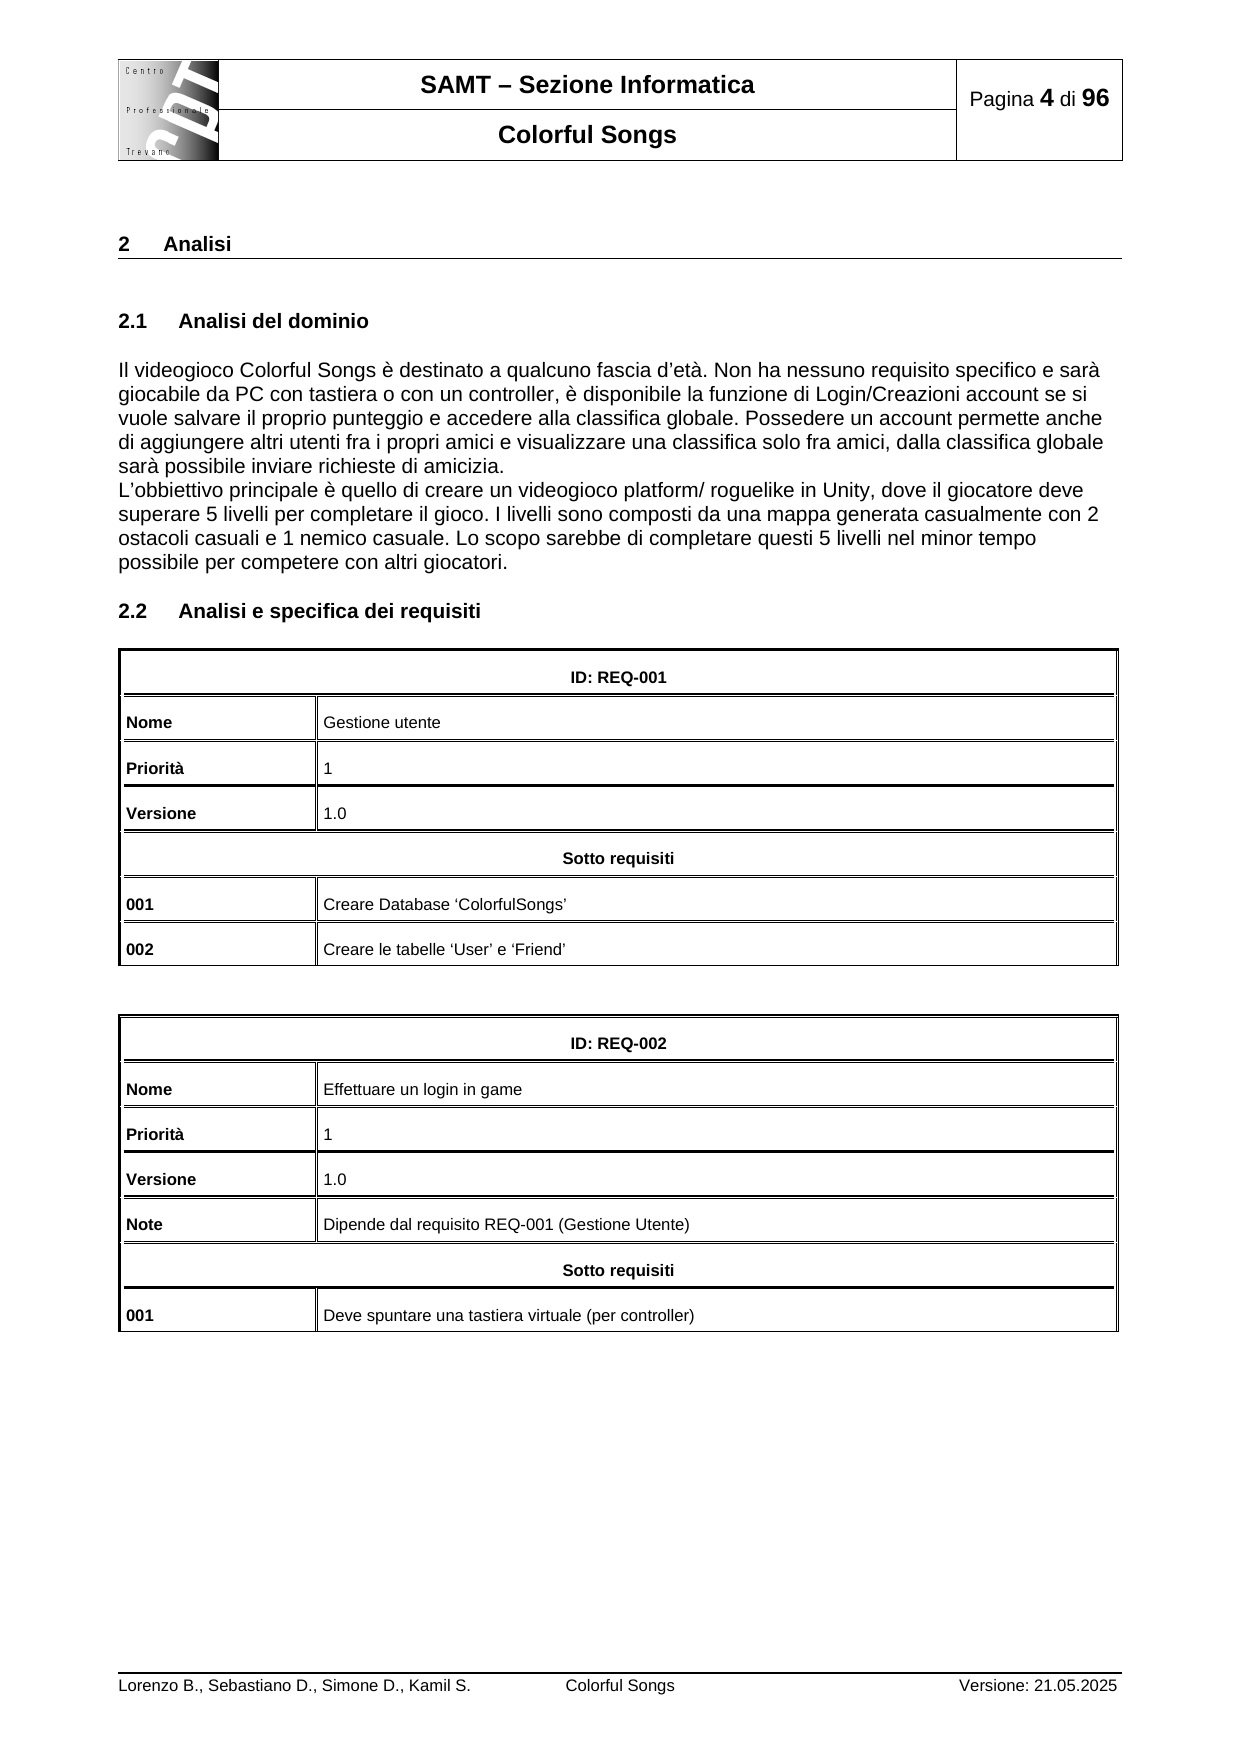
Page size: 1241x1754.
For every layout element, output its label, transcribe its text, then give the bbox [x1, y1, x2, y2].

table_cell Effettuare un login in game [318, 1059, 1116, 1105]
subtitle Analisi del dominio [118, 309, 1122, 333]
subtitle Analisi [118, 232, 1122, 258]
table_cell Nome [121, 1059, 315, 1105]
table_cell Sotto requisiti [120, 1241, 1117, 1286]
table_cell Note [121, 1195, 315, 1241]
table_header ID: REQ-001 [121, 651, 1116, 693]
subtitle Analisi e specifica dei requisiti [118, 599, 1122, 623]
table_cell 1 [317, 1105, 1117, 1150]
table_cell 1.0 [318, 1150, 1116, 1195]
text Il videogioco Colorful Songs è destinato a qualcuno fascia d’età. Non ha nessuno requisito specifico e sarà giocabile da PC con tastiera o con un controller, è disponibile la funzione di Login/Creazioni account se si vuole salvare il proprio punteggio e accedere alla classifica globale. Possedere un account permette anche di aggiungere altri utenti fra i propri amici e visualizzare una classifica solo fra amici, dalla classifica globale sarà possibile inviare richieste di amicizia. [118, 358, 1122, 478]
table_cell Priorità [121, 739, 315, 784]
table_cell Sotto requisiti [121, 829, 1116, 874]
table_cell 001 [121, 1286, 315, 1331]
table_cell Gestione utente [318, 693, 1116, 738]
table_cell Deve spuntare una tastiera virtuale (per controller) [318, 1286, 1116, 1331]
text L’obbiettivo principale è quello di creare un videogioco platform/ roguelike in Unity, dove il giocatore deve superare 5 livelli per completare il gioco. I livelli sono composti da una mappa generata casualmente con 2 ostacoli casuali e 1 nemico casuale. Lo scopo sarebbe di completare questi 5 livelli nel minor tempo possibile per competere con altri giocatori. [118, 478, 1122, 574]
table_cell 001 [121, 875, 315, 920]
table_cell Creare le tabelle ‘User’ e ‘Friend’ [317, 920, 1117, 965]
table_cell Priorità [120, 1105, 317, 1150]
table_cell Dipende dal requisito REQ-001 (Gestione Utente) [318, 1195, 1116, 1241]
table_cell Versione [121, 1150, 315, 1195]
table_cell 002 [120, 920, 317, 965]
table_cell Creare Database ‘ColorfulSongs’ [318, 875, 1116, 920]
picture [118, 60, 219, 160]
table_cell Versione [121, 784, 315, 829]
table_cell 1.0 [318, 784, 1116, 829]
table_cell Nome [121, 693, 315, 738]
table_header ID: REQ-002 [121, 1018, 1116, 1059]
table_cell 1 [318, 739, 1116, 784]
